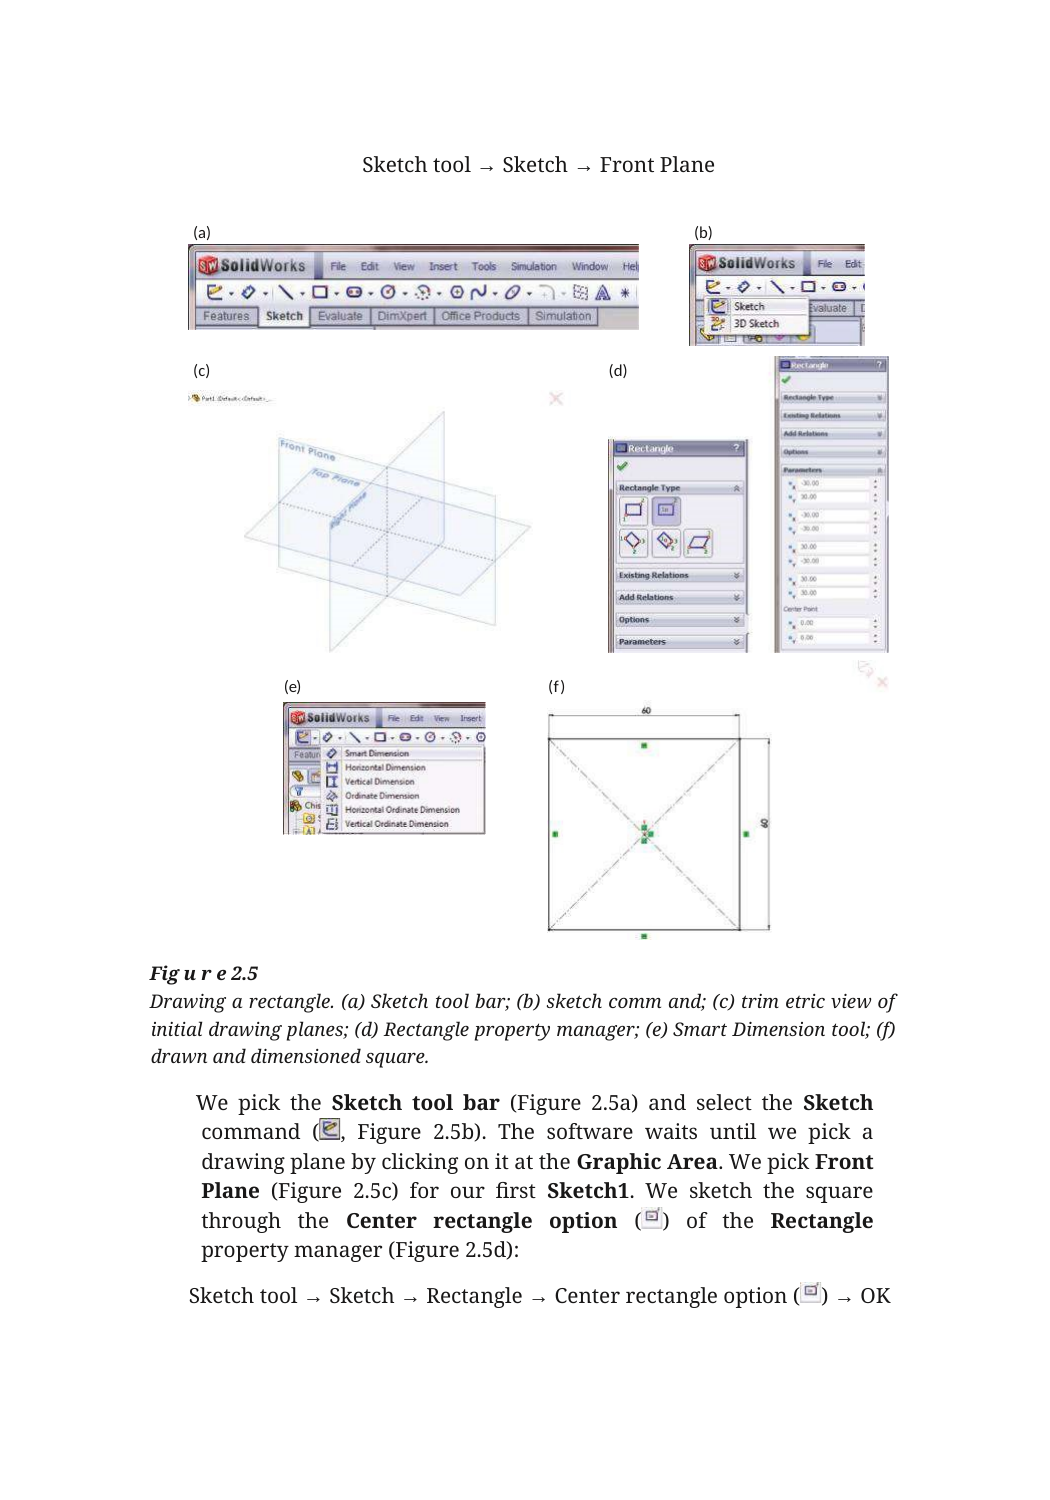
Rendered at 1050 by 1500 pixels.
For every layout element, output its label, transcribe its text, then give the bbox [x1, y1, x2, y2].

picture [283, 702, 486, 835]
picture [547, 660, 889, 940]
text (a) (b) [150, 222, 900, 242]
subtitle Fig u r e 2.5 [149, 961, 900, 986]
text Sketch tool → Sketch → Rectangle → Center rectangle option () → OK [149, 1281, 900, 1309]
picture [689, 244, 865, 346]
picture [641, 1207, 663, 1229]
picture [319, 1118, 341, 1140]
text We pick the Sketch tool bar (Figure 2.5a) and select the Sketch command (, Figure 2.5b). The software waits until we pick a drawing plane by clicking on it at the Graphic Area. We pick Front Plane (Figure 2.5c) for our first Sketch1. We sketch the square through the Center rectangle option () of the Rectangle property manager (Figure 2.5d): [176, 1088, 874, 1264]
picture [188, 390, 571, 653]
picture [800, 1282, 822, 1303]
text Drawing a rectangle. (a) Sketch tool bar; (b) sketch comm and; (c) trim etric view of initial drawing planes; (d) Rectangle property manager; (e) Smart Dimension tool; (f) drawn and dimensioned square. [149, 988, 898, 1069]
text Sketch tool → Sketch → Front Plane [149, 150, 900, 178]
picture [608, 356, 889, 653]
picture [188, 244, 639, 330]
